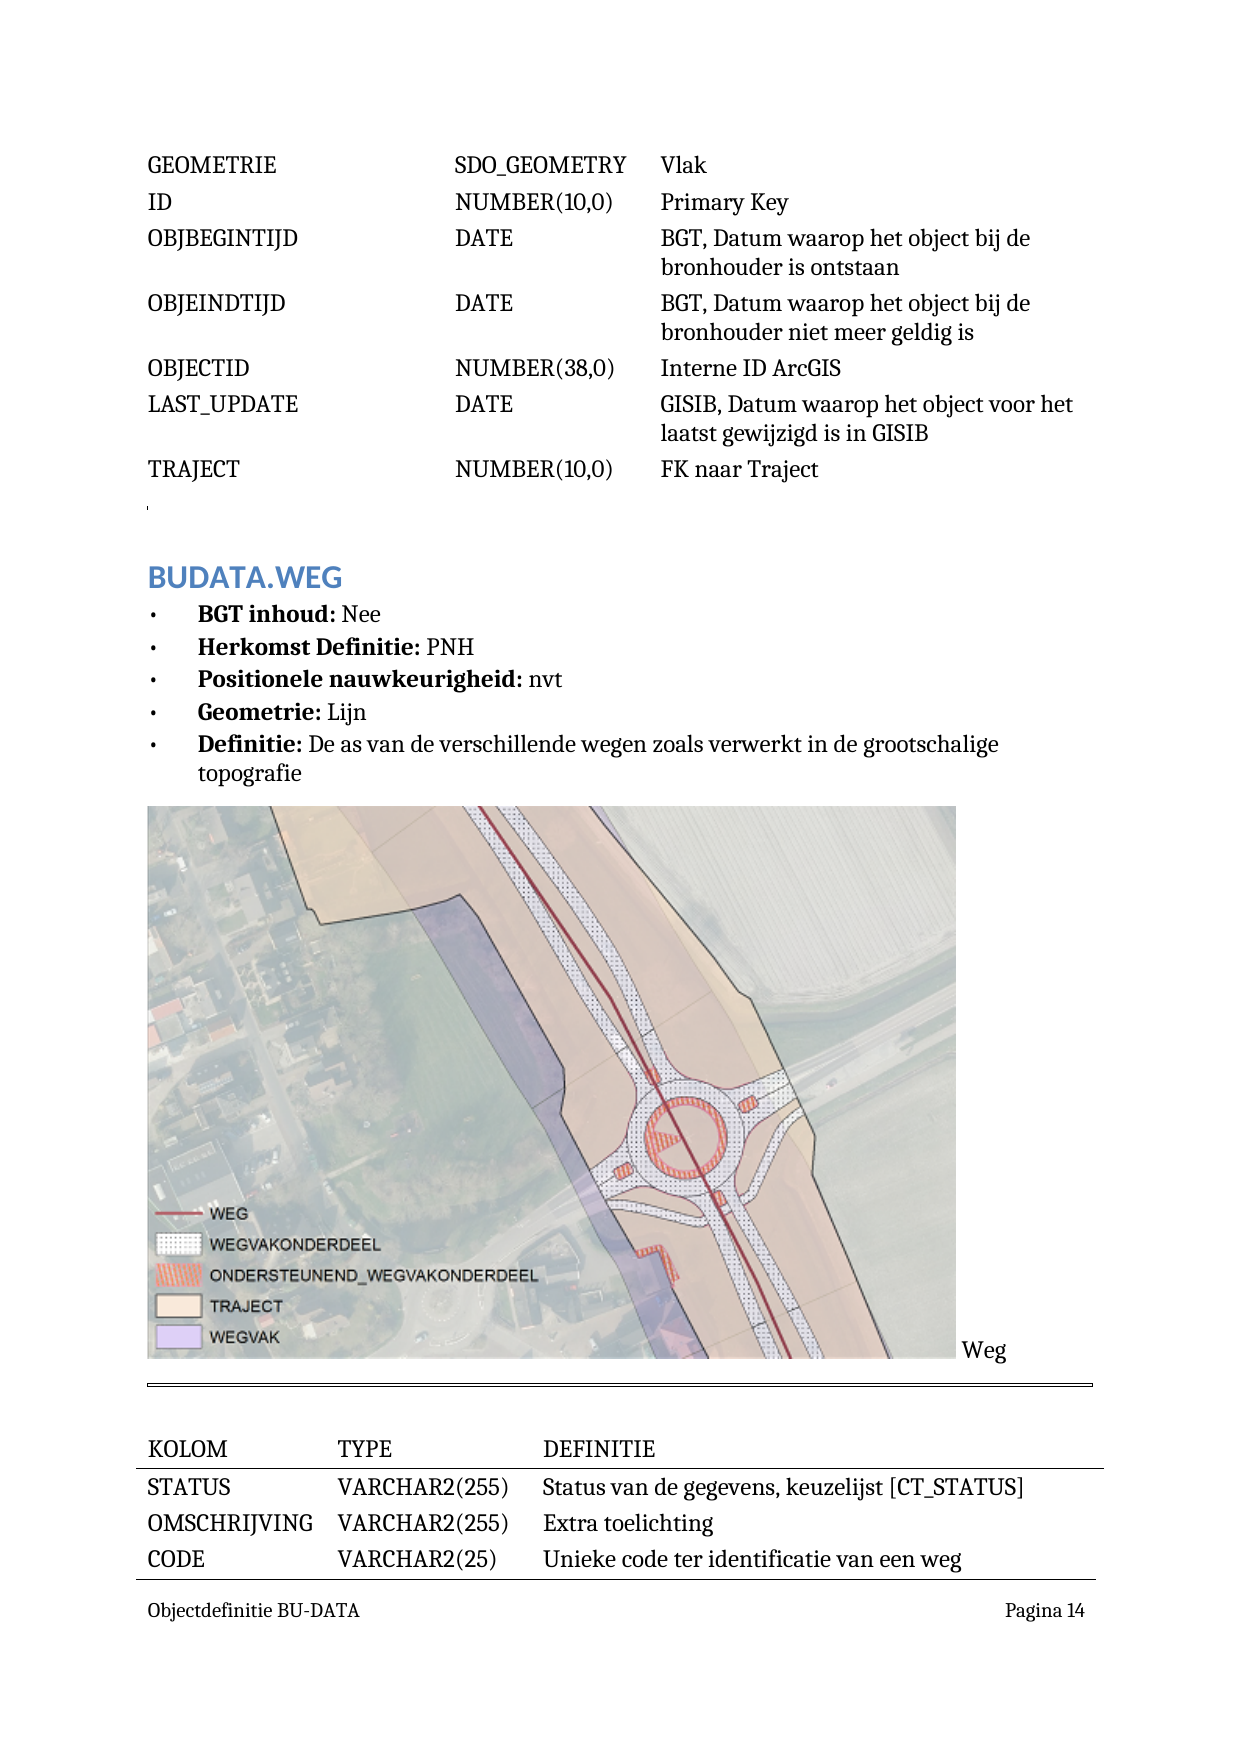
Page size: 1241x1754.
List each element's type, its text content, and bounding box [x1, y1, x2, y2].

table_cell GISIB, Datum waarop het object voor het laatst gewijzigd is in GISIB [649, 386, 1104, 451]
table_header TYPE [326, 1431, 532, 1467]
table_header DEFINITIE [532, 1431, 1104, 1467]
table_cell ID [136, 184, 443, 220]
table_cell NUMBER(10,0) [444, 184, 649, 220]
table_cell GEOMETRIE [136, 148, 443, 184]
list Herkomst Definitie: PNH [148, 633, 1093, 662]
table_header KOLOM [136, 1431, 326, 1467]
table_cell DATE [444, 285, 649, 350]
table_cell OBJEINDTIJD [136, 285, 443, 350]
table_cell SDO_GEOMETRY [444, 148, 649, 184]
table_cell VARCHAR2(255) [326, 1469, 532, 1505]
table_cell VARCHAR2(255) [326, 1505, 532, 1542]
table_cell OBJBEGINTIJD [136, 220, 443, 285]
table_cell BGT, Datum waarop het object bij de bronhouder niet meer geldig is [649, 285, 1104, 350]
list BGT inhoud: Nee [148, 600, 1093, 629]
table_cell CODE [136, 1542, 326, 1578]
table_cell LAST_UPDATE [136, 386, 443, 451]
table_cell Interne ID ArcGIS [649, 350, 1104, 386]
subtitle BUDATA.WEG [148, 556, 1093, 597]
table_cell DATE [444, 220, 649, 285]
list Geometrie: Lijn [148, 698, 1093, 727]
table_cell VARCHAR2(25) [326, 1542, 532, 1578]
table_cell OMSCHRIJVING [136, 1505, 326, 1542]
table_cell Status van de gegevens, keuzelijst [CT_STATUS] [532, 1469, 1104, 1505]
table_cell OBJECTID [136, 350, 443, 386]
table_cell STATUS [136, 1469, 326, 1505]
picture [147, 806, 956, 1359]
list Definitie: De as van de verschillende wegen zoals verwerkt in de grootschalige topografie [148, 730, 1093, 788]
table_cell Unieke code ter identificatie van een weg [532, 1542, 1104, 1578]
table_cell TRAJECT [136, 451, 443, 488]
table_cell Extra toelichting [532, 1505, 1104, 1542]
table_cell Vlak [649, 148, 1104, 184]
table_cell NUMBER(38,0) [444, 350, 649, 386]
table_cell NUMBER(10,0) [444, 451, 649, 488]
table_cell Primary Key [649, 184, 1104, 220]
table_cell DATE [444, 386, 649, 451]
list Positionele nauwkeurigheid: nvt [148, 665, 1093, 694]
table_cell FK naar Traject [649, 451, 1104, 488]
table_cell BGT, Datum waarop het object bij de bronhouder is ontstaan [649, 220, 1104, 285]
